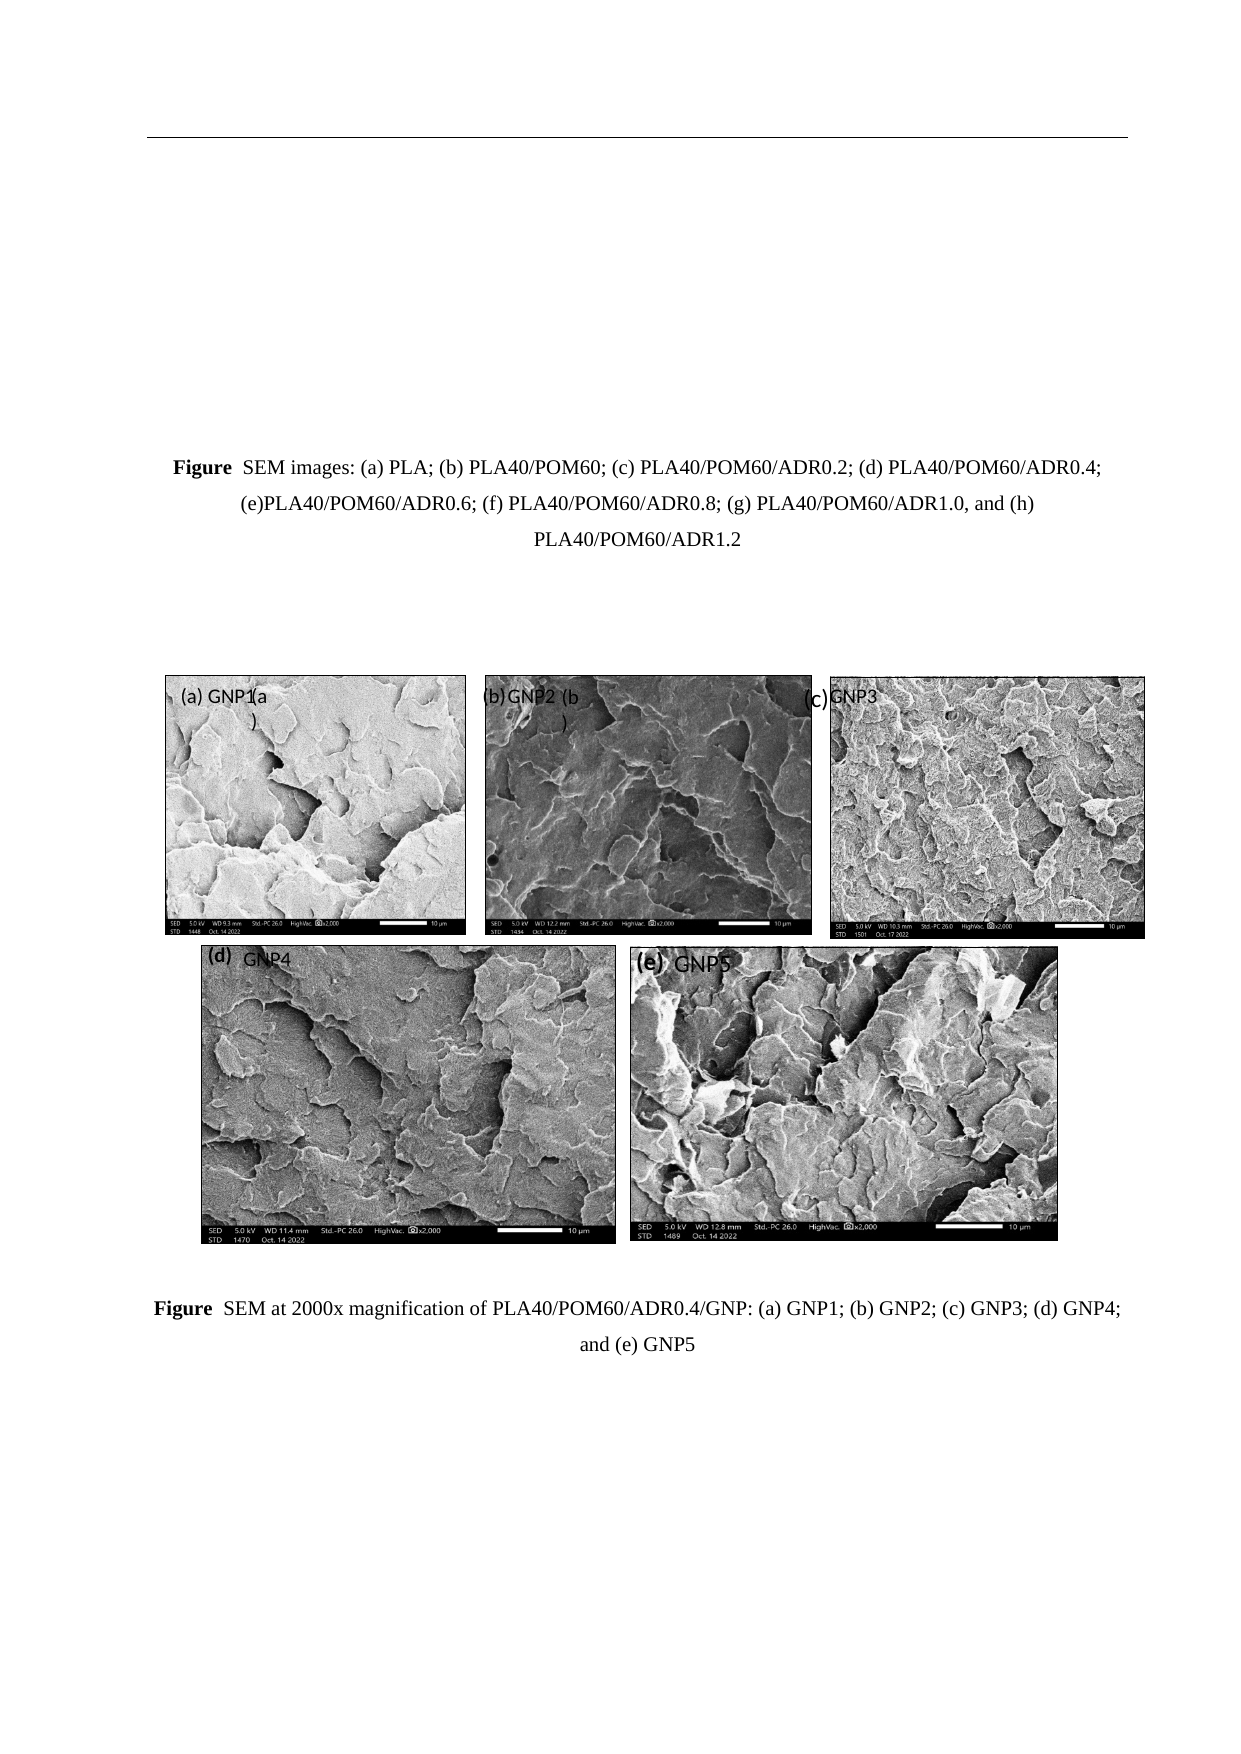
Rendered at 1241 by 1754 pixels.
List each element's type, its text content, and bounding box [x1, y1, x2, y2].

text Figure SEM at 2000x magnification of PLA40/POM60/ADR0.4/GNP: (a) GNP1; (b) GNP2; (c) GNP3; (d) GNP4; and (e) GNP5 [147, 1296, 1128, 1356]
picture [831, 678, 1144, 938]
picture [202, 946, 615, 1243]
text Figure SEM images: (a) PLA; (b) PLA40/POM60; (c) PLA40/POM60/ADR0.2; (d) PLA40/POM60/ADR0.4; (e)PLA40/POM60/ADR0.6; (f) PLA40/POM60/ADR0.8; (g) PLA40/POM60/ADR1.0, and (h) PLA40/POM60/ADR1.2 [147, 455, 1128, 551]
picture [486, 676, 811, 934]
picture [631, 948, 1057, 1240]
picture [166, 676, 465, 934]
